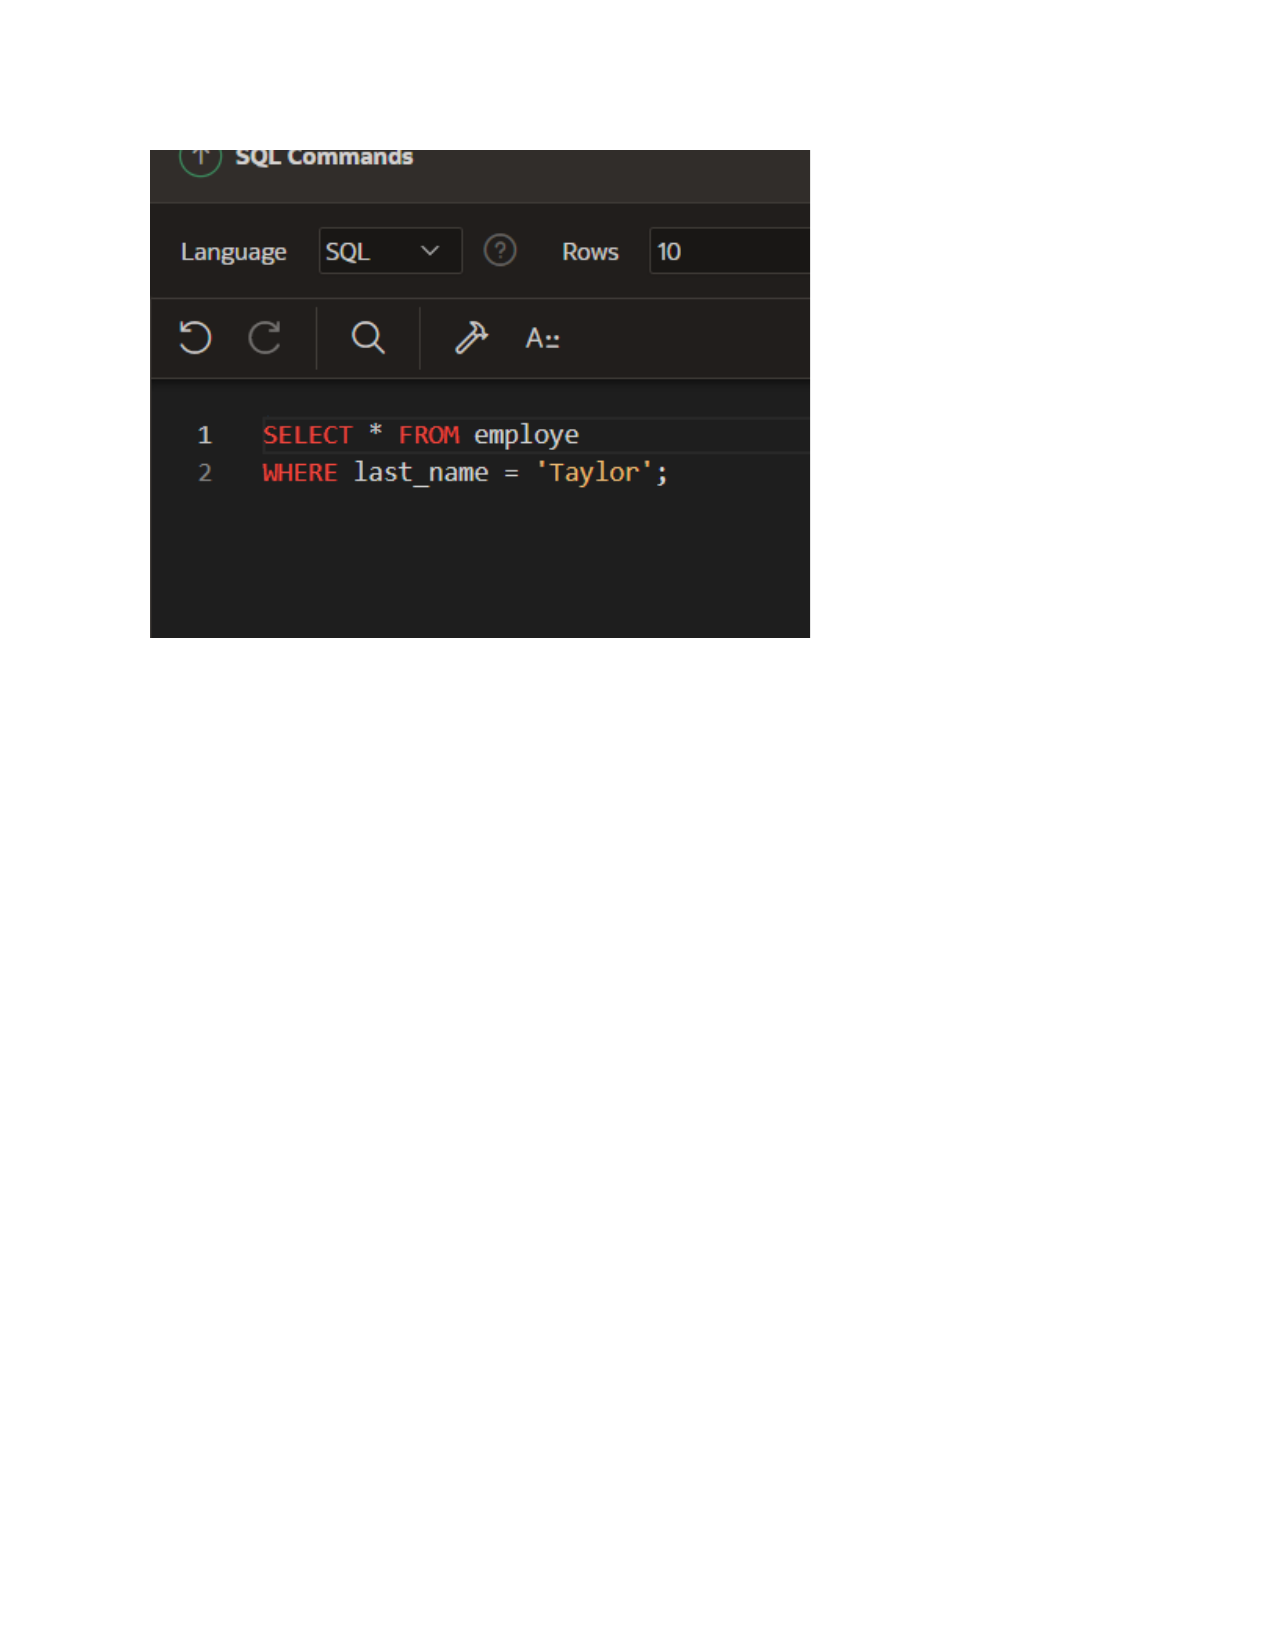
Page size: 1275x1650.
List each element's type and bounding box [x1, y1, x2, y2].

picture [150, 150, 811, 638]
